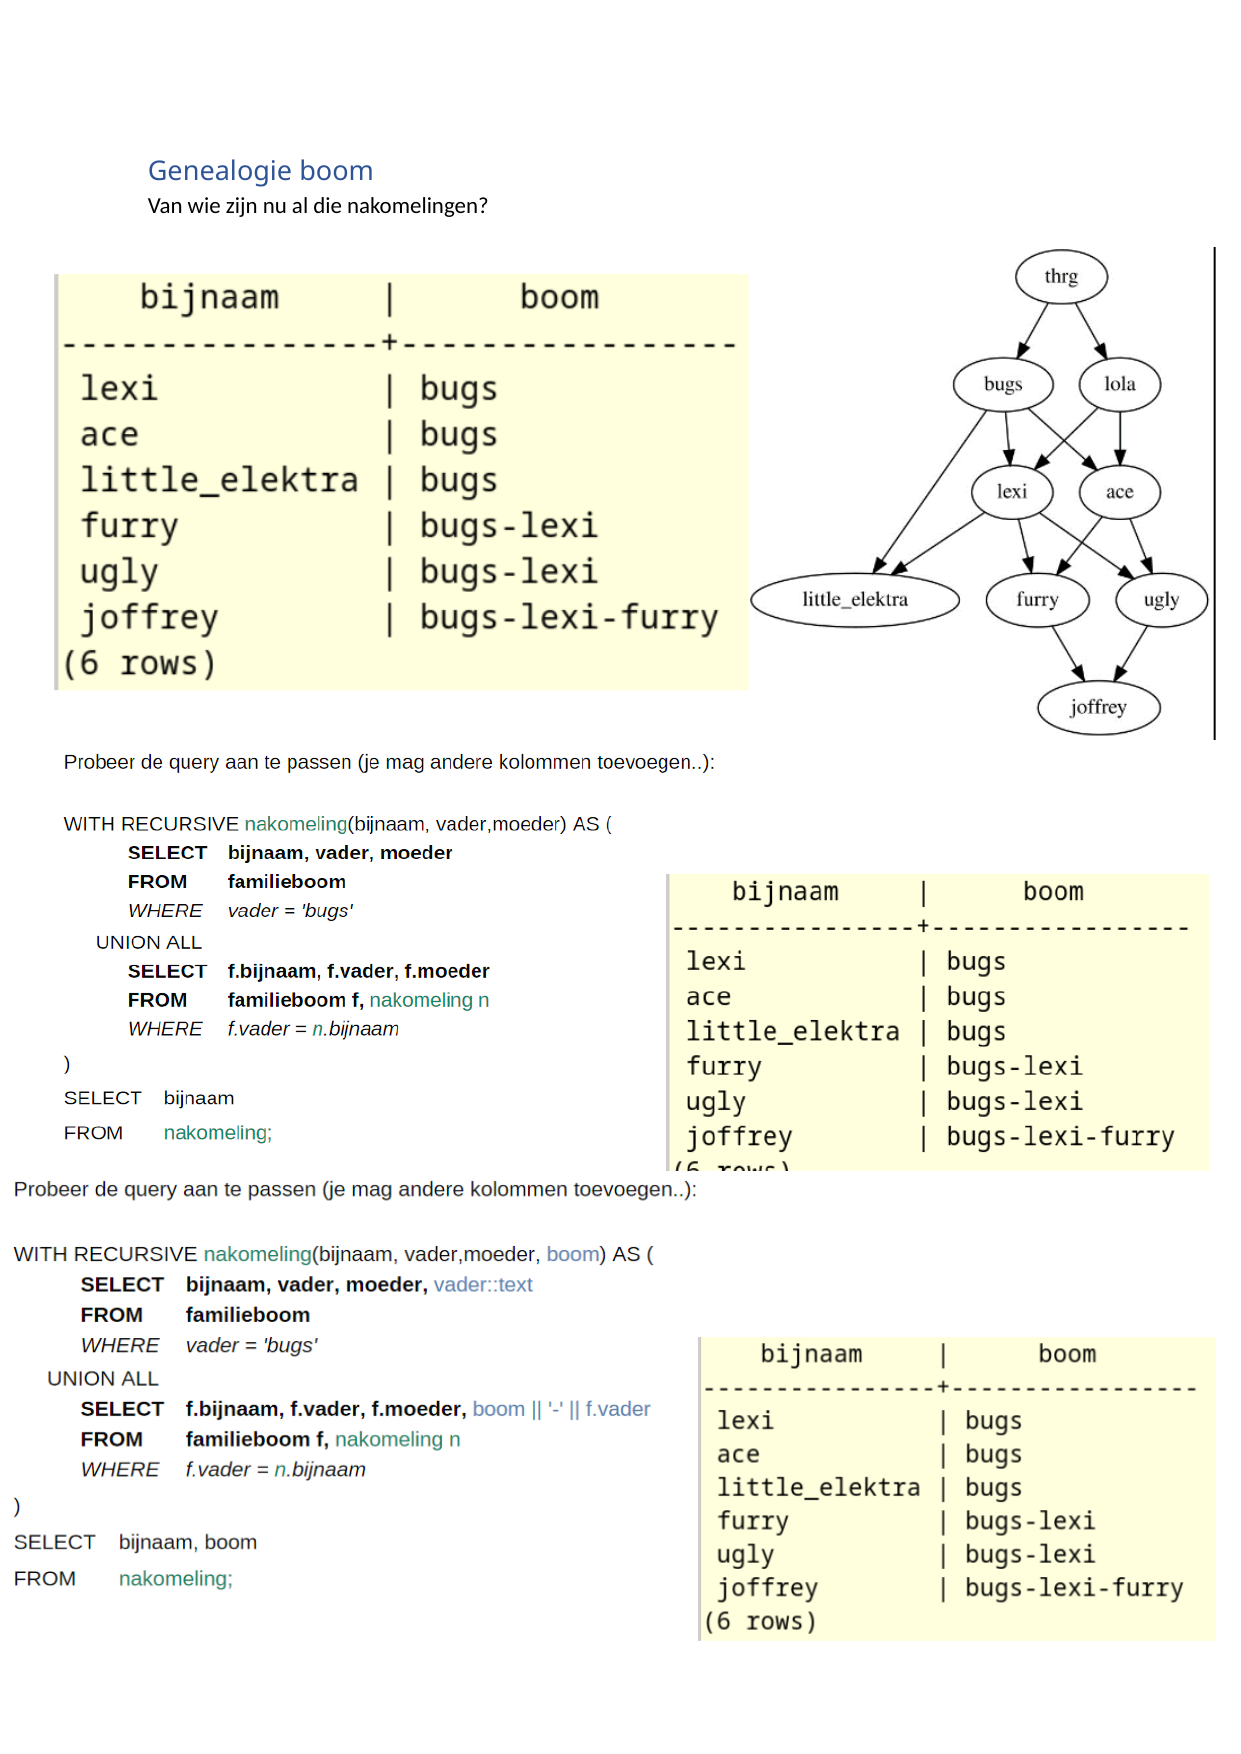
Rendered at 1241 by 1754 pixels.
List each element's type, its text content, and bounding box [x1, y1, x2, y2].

text Van wie zijn nu al die nakomelingen? [148, 192, 1093, 219]
picture [9, 750, 1222, 1651]
picture [53, 247, 1216, 740]
subtitle Genealogie boom [148, 152, 1093, 189]
